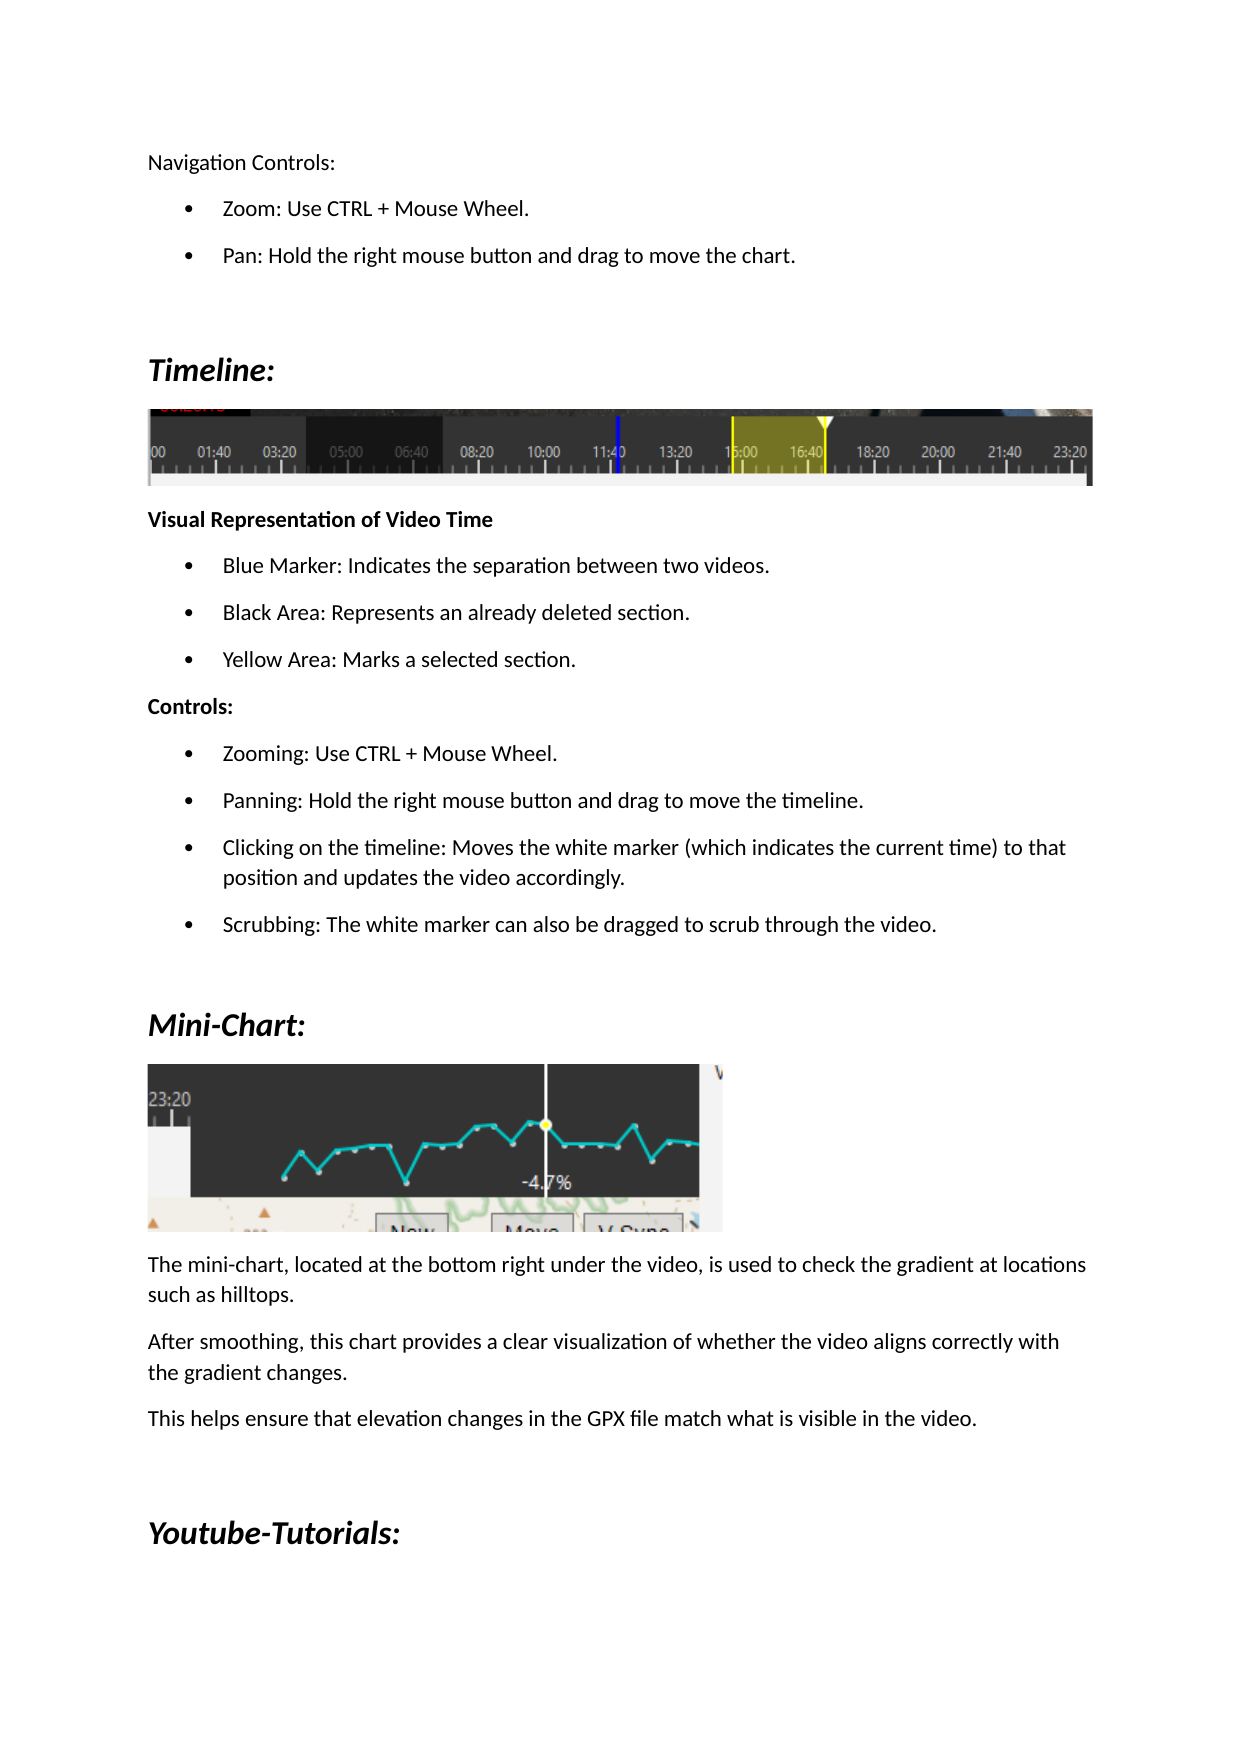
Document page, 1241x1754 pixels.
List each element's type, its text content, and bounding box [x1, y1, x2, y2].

text Youtube-Tutorials: [148, 1512, 1093, 1553]
text Timeline: [148, 349, 1093, 389]
text Navigation Controls: [148, 148, 1093, 176]
text Controls: [148, 692, 1093, 720]
list Zooming: Use CTRL + Mouse Wheel. [185, 739, 1093, 767]
list Clicking on the timeline: Moves the white marker (which indicates the current time) to that position and updates the video accordingly. [185, 833, 1093, 891]
picture [147, 409, 1093, 486]
text Mini-Chart: [148, 1004, 1093, 1044]
list Zoom: Use CTRL + Mouse Wheel. [185, 194, 1093, 222]
text Visual Representation of Video Time [148, 505, 1093, 533]
list Panning: Hold the right mouse button and drag to move the timeline. [185, 786, 1093, 814]
text The mini-chart, located at the bottom right under the video, is used to check the gradient at locations such as hilltops. [148, 1250, 1093, 1308]
text After smoothing, this chart provides a clear visualization of whether the video aligns correctly with the gradient changes. [148, 1327, 1093, 1386]
list Black Area: Represents an already deleted section. [185, 598, 1093, 626]
list Blue Marker: Indicates the separation between two videos. [185, 552, 1093, 579]
list Pan: Hold the right mouse button and drag to move the chart. [185, 241, 1093, 269]
picture [147, 1064, 723, 1232]
list Yellow Area: Marks a selected section. [185, 645, 1093, 673]
list Scrubbing: The white marker can also be dragged to scrub through the video. [185, 910, 1093, 938]
text This helps ensure that elevation changes in the GPX file match what is visible in the video. [148, 1404, 1093, 1432]
